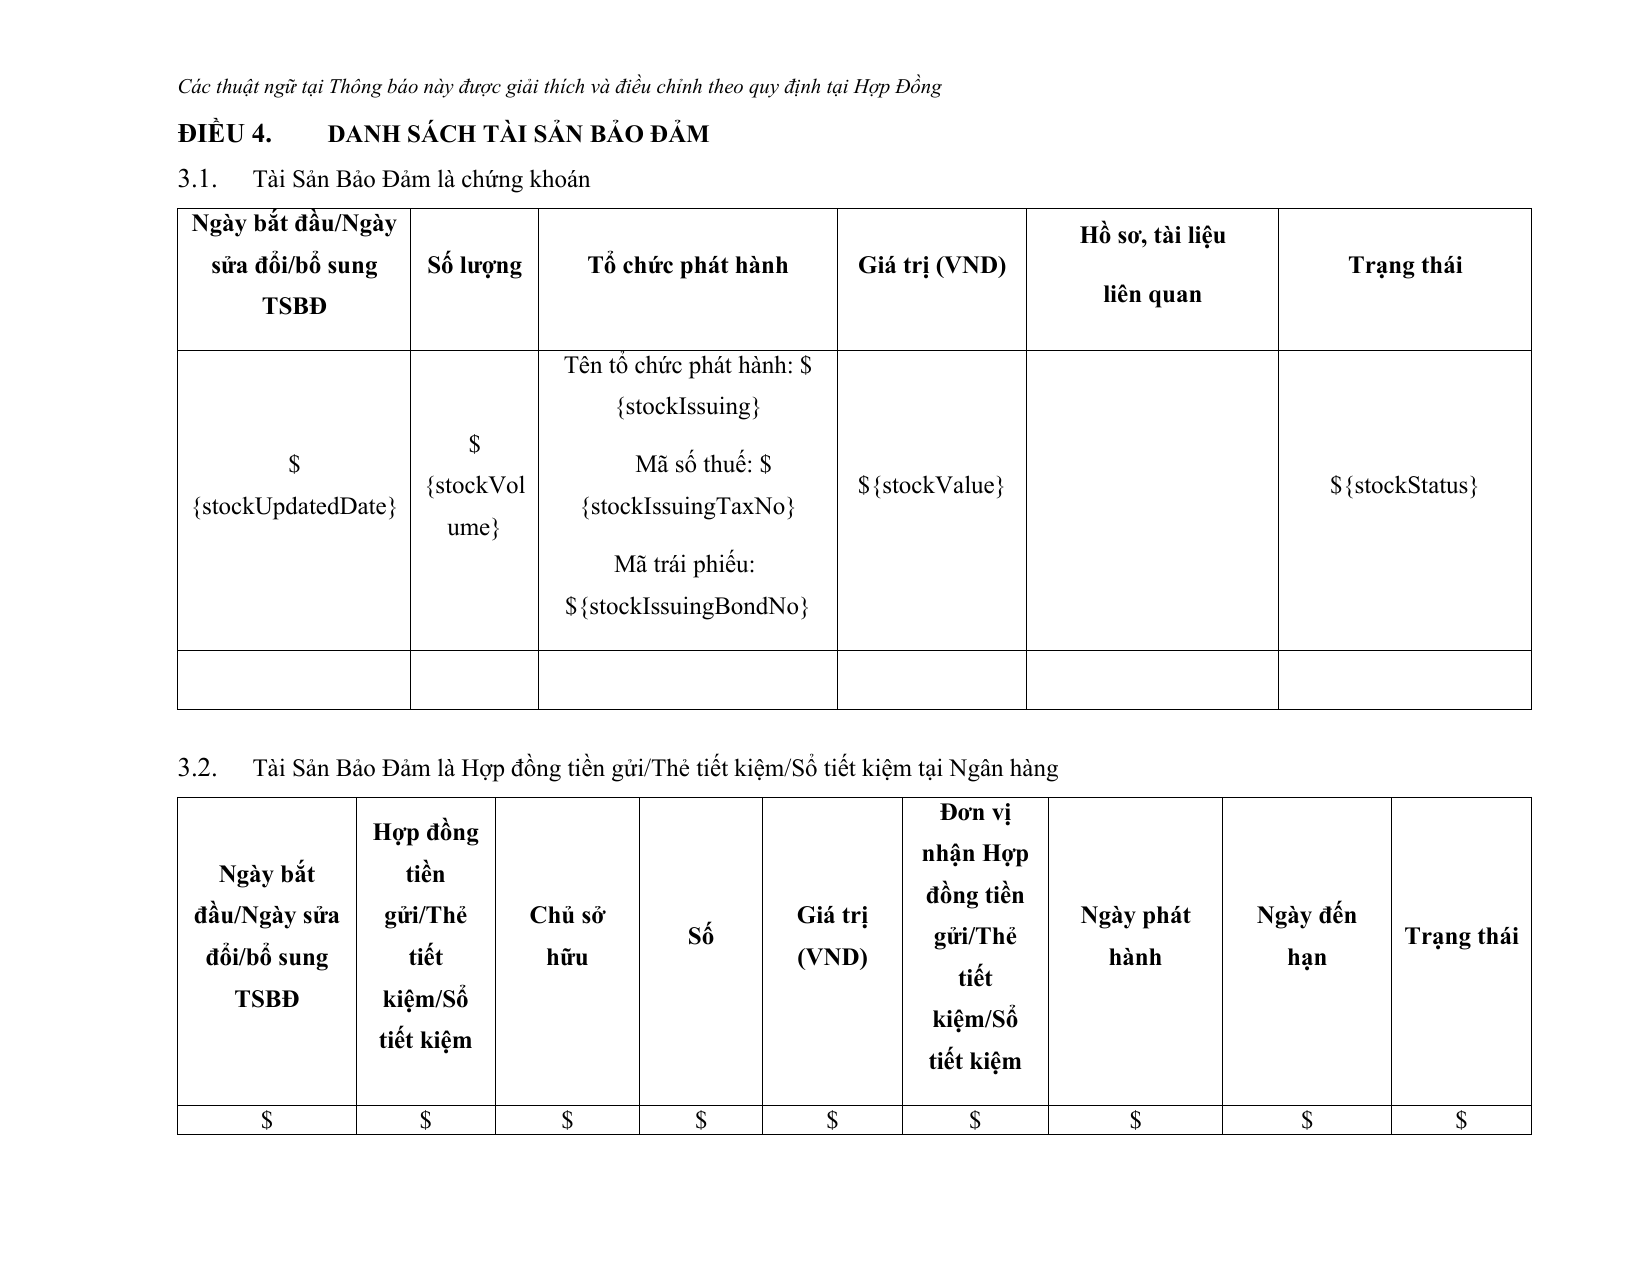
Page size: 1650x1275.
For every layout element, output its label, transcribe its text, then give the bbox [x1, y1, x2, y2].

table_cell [903, 1106, 1048, 1133]
table_header Hồ sơ, tài liệu liên quan [1027, 209, 1278, 350]
table_cell [838, 651, 1026, 709]
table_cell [496, 1106, 639, 1133]
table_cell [178, 1106, 356, 1133]
list Tài Sản Bảo Đảm là chứng khoán [177, 163, 1532, 193]
table_header Ngày đến hạn [1223, 798, 1391, 1105]
table_header Trạng thái [1392, 798, 1531, 1105]
table_cell ${stockValue} [838, 351, 1026, 649]
table_cell [178, 651, 410, 709]
table_cell ${stockVolume} [411, 351, 538, 649]
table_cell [1223, 1106, 1391, 1133]
table_header Tổ chức phát hành [539, 209, 837, 350]
table_cell [539, 651, 837, 709]
table_cell [411, 651, 538, 709]
table_header Chủ sở hữu [496, 798, 639, 1105]
table_header Số [640, 798, 762, 1105]
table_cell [357, 1106, 495, 1133]
table_cell ${stockUpdatedDate} [178, 351, 410, 649]
list DANH SÁCH TÀI SẢN BẢO ĐẢM [177, 118, 1532, 148]
table_header Ngày bắt đầu/Ngày sửa đổi/bổ sung TSBĐ [178, 798, 356, 1105]
table_cell ${stockStatus} [1279, 351, 1531, 649]
table_header Ngày phát hành [1049, 798, 1222, 1105]
table_header Giá trị (VND) [838, 209, 1026, 350]
table_header Đơn vị nhận Hợp đồng tiền gửi/Thẻ tiết kiệm/Sổ tiết kiệm [903, 798, 1048, 1105]
table_cell Tên tổ chức phát hành: ${stockIssuing} Mã số thuế: ${stockIssuingTaxNo} Mã trái phiếu: ${stockIssuingBondNo} [539, 351, 837, 649]
list Tài Sản Bảo Đảm là Hợp đồng tiền gửi/Thẻ tiết kiệm/Sổ tiết kiệm tại Ngân hàng [177, 752, 1532, 782]
table_header Số lượng [411, 209, 538, 350]
table_header Trạng thái [1279, 209, 1531, 350]
table_header Ngày bắt đầu/Ngày sửa đổi/bổ sung TSBĐ [178, 209, 410, 350]
table_cell [1027, 651, 1278, 709]
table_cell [1049, 1106, 1222, 1133]
table_header Hợp đồng tiền gửi/Thẻ tiết kiệm/Sổ tiết kiệm [357, 798, 495, 1105]
table_cell [1027, 351, 1278, 649]
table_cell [1392, 1106, 1531, 1133]
table_header Giá trị (VND) [763, 798, 902, 1105]
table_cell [763, 1106, 902, 1133]
table_cell [1279, 651, 1531, 709]
table_cell ${savingContractNo} [640, 1106, 762, 1133]
